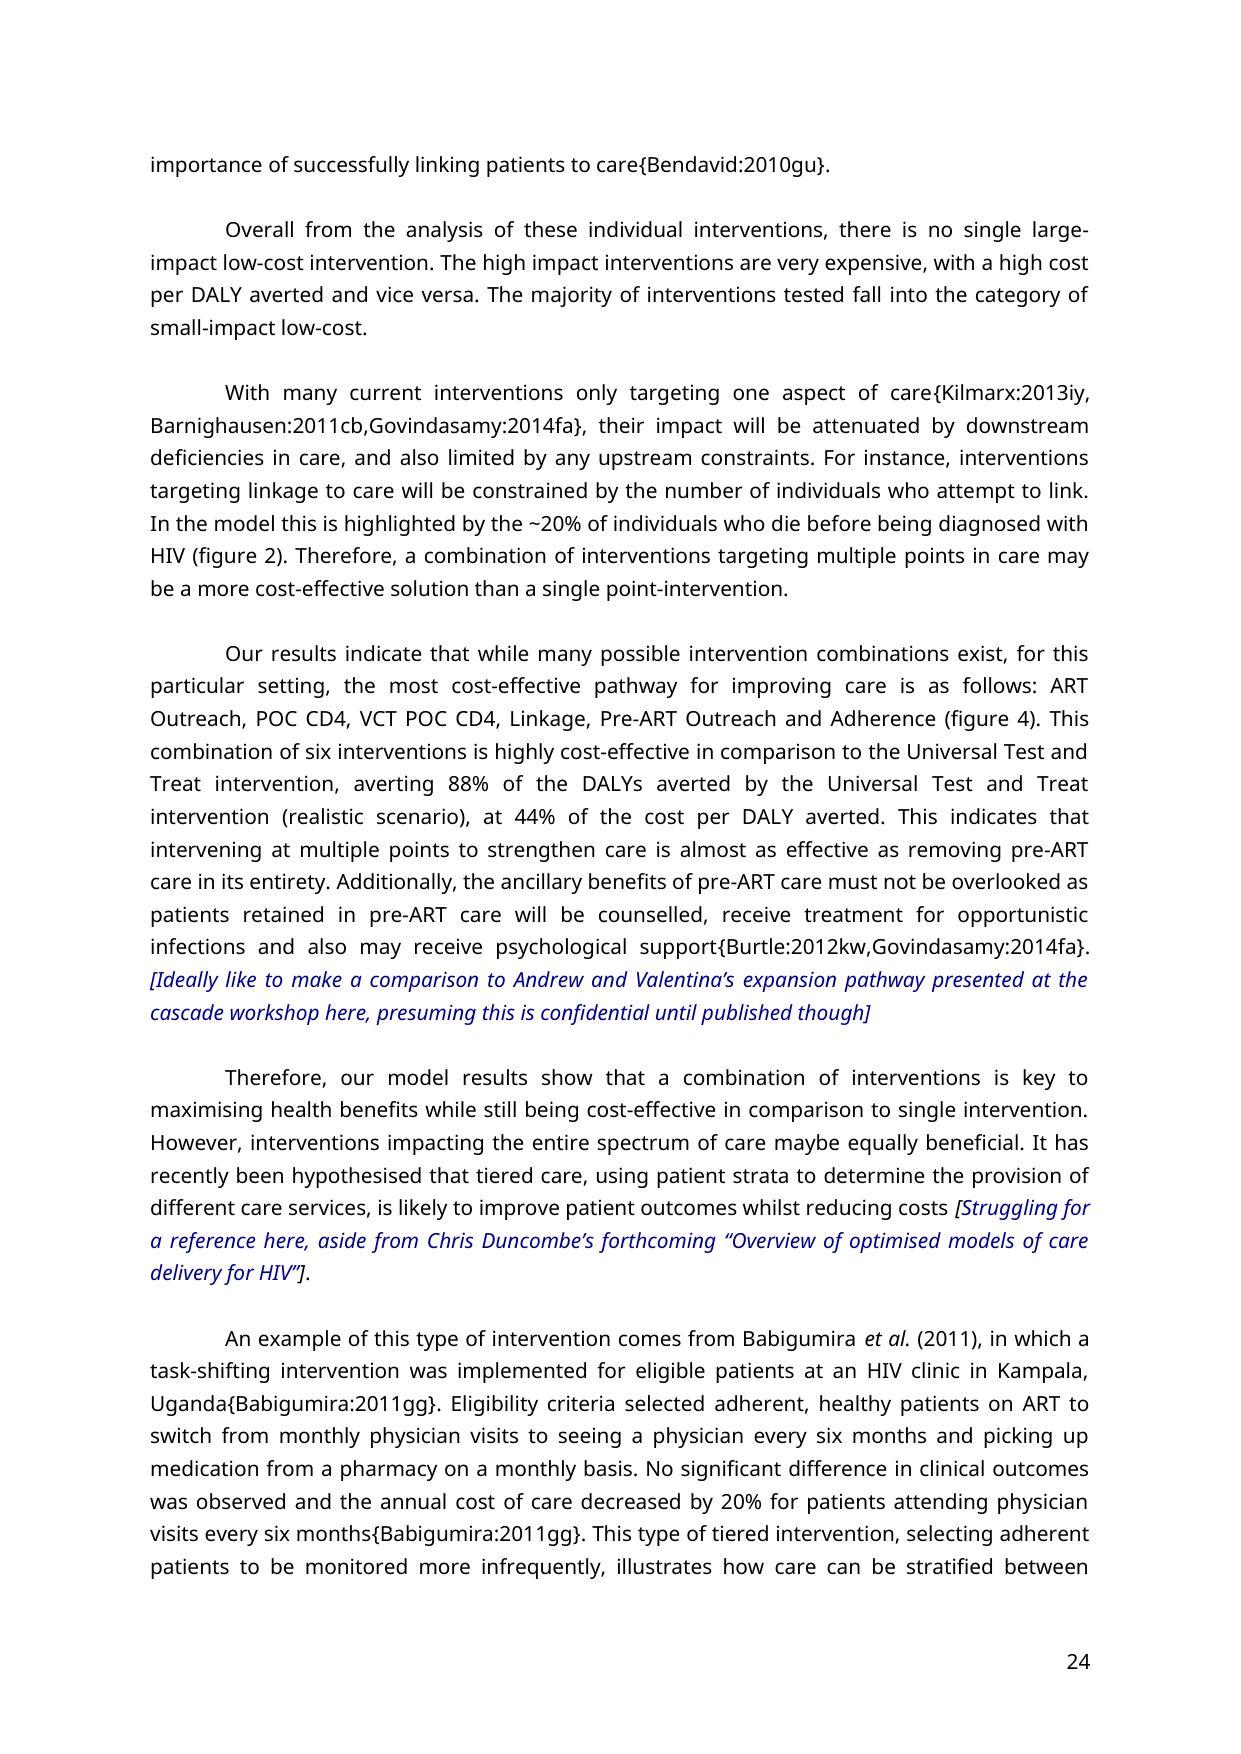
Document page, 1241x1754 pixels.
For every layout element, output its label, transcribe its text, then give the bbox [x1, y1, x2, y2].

text Therefore, our model results show that a combination of interventions is key to maximising health benefits while still being cost-effective in comparison to single intervention. However, interventions impacting the entire spectrum of care maybe equally beneficial. It has recently been hypothesised that tiered care, using patient strata to determine the provision of different care services, is likely to improve patient outcomes whilst reducing costs [Struggling for a reference here, aside from Chris Duncombe’s forthcoming “Overview of optimised models of care delivery for HIV”]. [150, 1063, 1090, 1287]
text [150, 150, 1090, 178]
text Our results indicate that while many possible intervention combinations exist, for this particular setting, the most cost-effective pathway for improving care is as follows: ART Outreach, POC CD4, VCT POC CD4, Linkage, Pre-ART Outreach and Adherence (figure 4). This combination of six interventions is highly cost-effective in comparison to the Universal Test and Treat intervention, averting 88% of the DALYs averted by the Universal Test and Treat intervention (realistic scenario), at 44% of the cost per DALY averted. This indicates that intervening at multiple points to strengthen care is almost as effective as removing pre-ART care in its entirety. Additionally, the ancillary benefits of pre-ART care must not be overlooked as patients retained in pre-ART care will be counselled, receive treatment for opportunistic infections and also may receive psychological support{Burtle:2012kw,Govindasamy:2014fa}. [Ideally like to make a comparison to Andrew and Valentina’s expansion pathway presented at the cascade workshop here, presuming this is confidential until published though] [150, 639, 1090, 1026]
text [150, 1324, 1090, 1580]
text Overall from the analysis of these individual interventions, there is no single large-impact low-cost intervention. The high impact interventions are very expensive, with a high cost per DALY averted and vice versa. The majority of interventions tested fall into the category of small-impact low-cost. [150, 215, 1090, 341]
text With many current interventions only targeting one aspect of care{Kilmarx:2013iy, Barnighausen:2011cb,Govindasamy:2014fa}, their impact will be attenuated by downstream deficiencies in care, and also limited by any upstream constraints. For instance, interventions targeting linkage to care will be constrained by the number of individuals who attempt to link. In the model this is highlighted by the ~20% of individuals who die before being diagnosed with HIV (figure 2). Therefore, a combination of interventions targeting multiple points in care may be a more cost-effective solution than a single point-intervention. [150, 378, 1090, 602]
